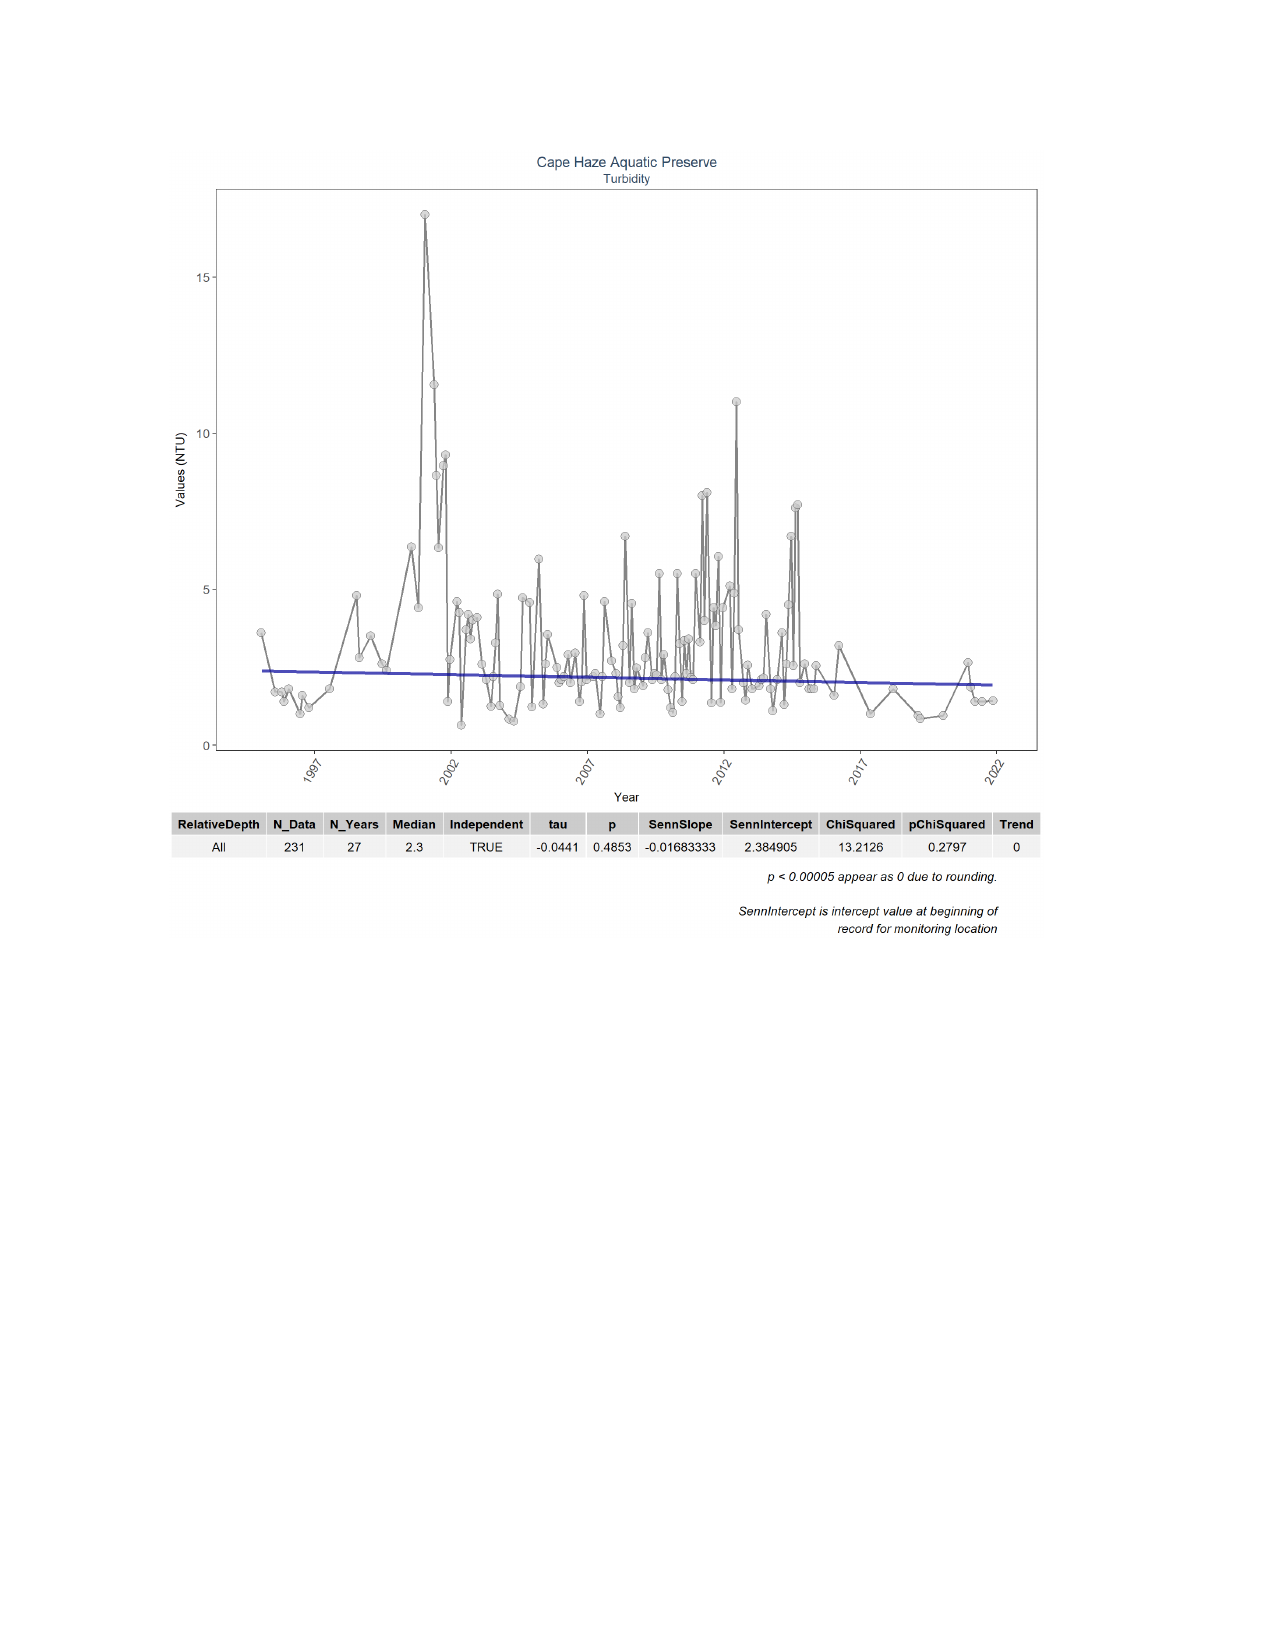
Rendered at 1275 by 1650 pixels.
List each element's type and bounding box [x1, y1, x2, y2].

picture [168, 150, 1044, 938]
